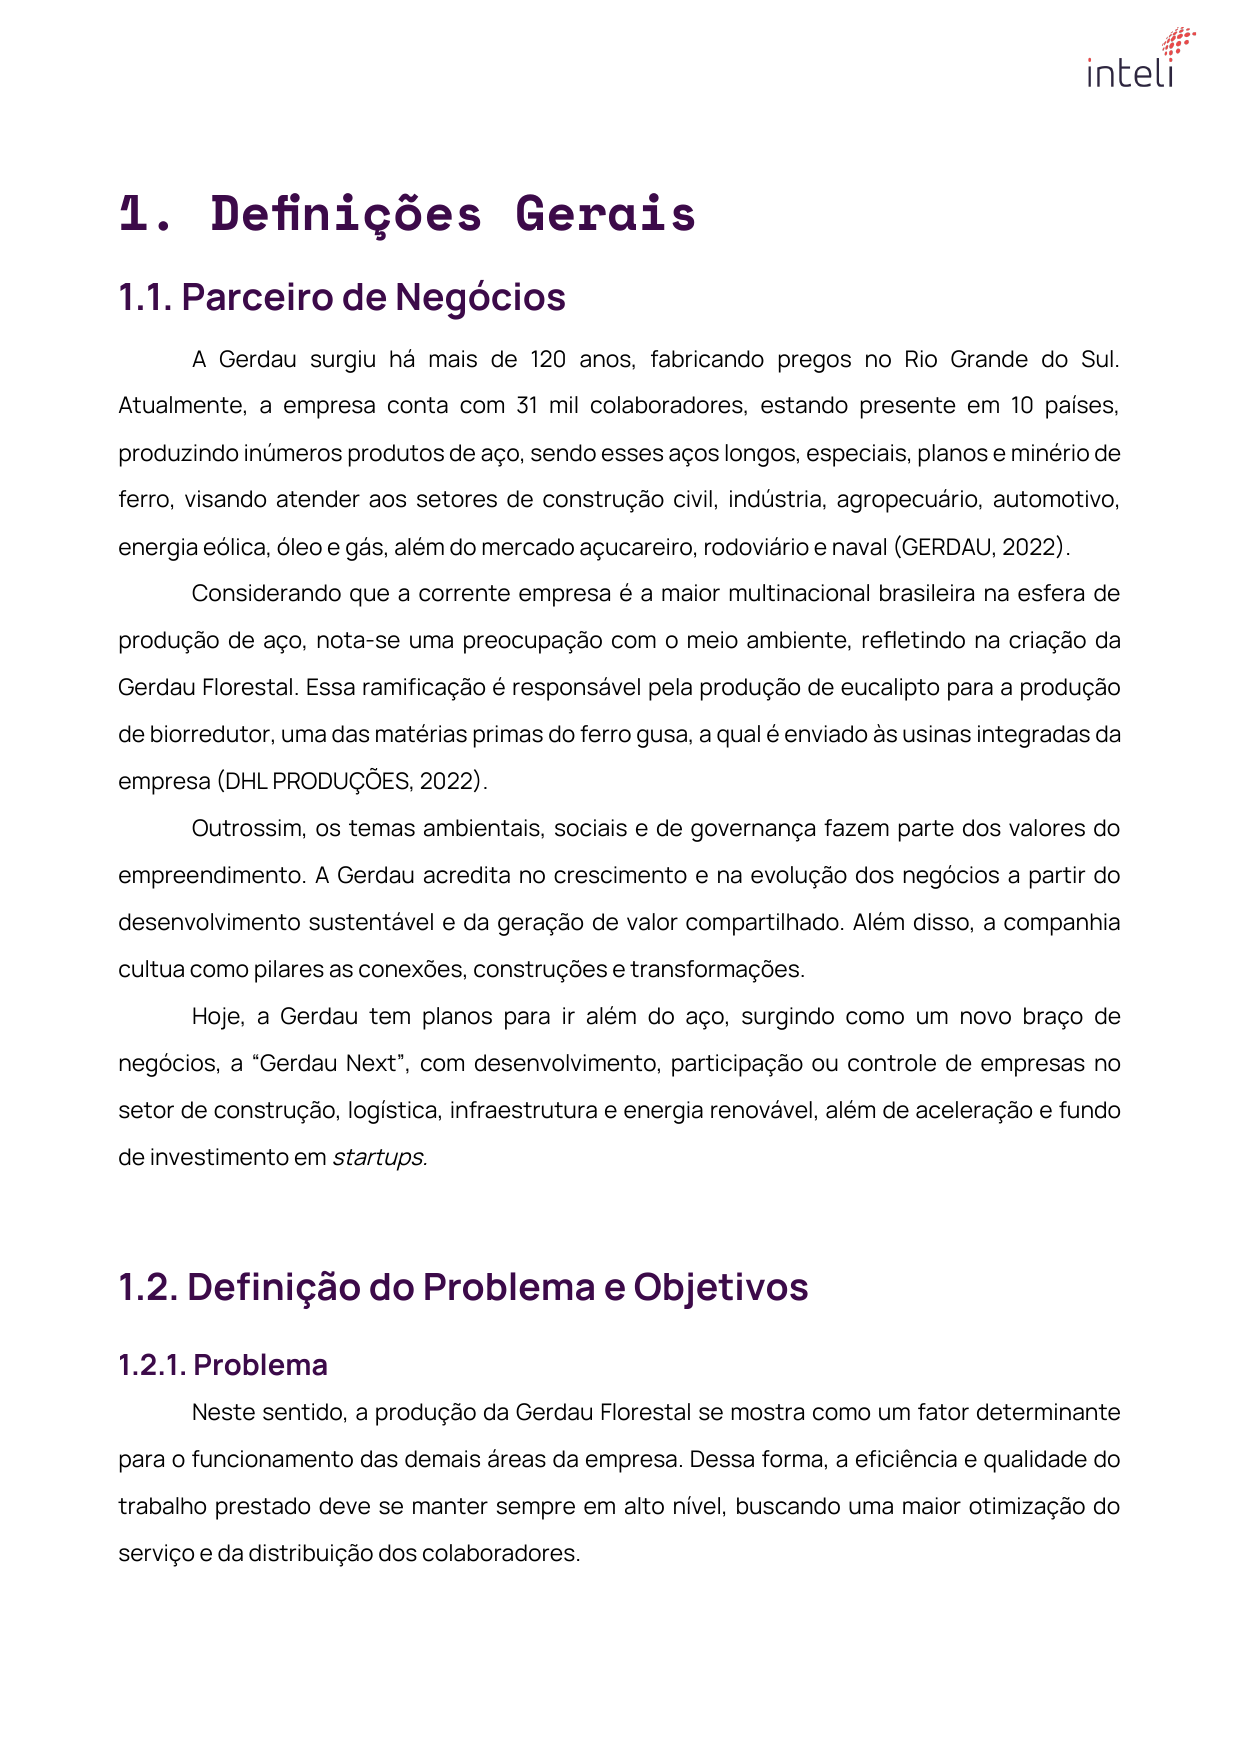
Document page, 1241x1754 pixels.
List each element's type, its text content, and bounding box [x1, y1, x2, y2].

text Considerando que a corrente empresa é a maior multinacional brasileira na esfera de produção de aço, nota-se uma preocupação com o meio ambiente, refletindo na criação da Gerdau Florestal. Essa ramificação é responsável pela produção de eucalipto para a produção de biorredutor, uma das matérias primas do ferro gusa, a qual é enviado às usinas integradas da empresa (DHL PRODUÇÕES, 2022). [118, 577, 1122, 797]
subtitle 1.2.1. Problema [118, 1344, 1122, 1384]
picture [1088, 27, 1197, 87]
text A Gerdau surgiu há mais de 120 anos, fabricando pregos no Rio Grande do Sul. Atualmente, a empresa conta com 31 mil colaboradores, estando presente em 10 países, produzindo inúmeros produtos de aço, sendo esses aços longos, especiais, planos e minério de ferro, visando atender aos setores de construção civil, indústria, agropecuário, automotivo, energia eólica, óleo e gás, além do mercado açucareiro, rodoviário e naval (GERDAU, 2022). [118, 342, 1122, 562]
text Outrossim, os temas ambientais, sociais e de governança fazem parte dos valores do empreendimento. A Gerdau acredita no crescimento e na evolução dos negócios a partir do desenvolvimento sustentável e da geração de valor compartilhado. Além disso, a companhia cultua como pilares as conexões, construções e transformações. [118, 812, 1122, 984]
subtitle 1. Definições Gerais [118, 174, 1122, 248]
subtitle 1.2. Definição do Problema e Objetivos [118, 1260, 1122, 1311]
subtitle 1.1. Parceiro de Negócios [118, 271, 1122, 322]
text Hoje, a Gerdau tem planos para ir além do aço, surgindo como um novo braço de negócios, a “Gerdau Next”, com desenvolvimento, participação ou controle de empresas no setor de construção, logística, infraestrutura e energia renovável, além de aceleração e fundo de investimento em startups. [118, 1000, 1122, 1172]
text Neste sentido, a produção da Gerdau Florestal se mostra como um fator determinante para o funcionamento das demais áreas da empresa. Dessa forma, a eficiência e qualidade do trabalho prestado deve se manter sempre em alto nível, buscando uma maior otimização do serviço e da distribuição dos colaboradores. [118, 1396, 1122, 1568]
